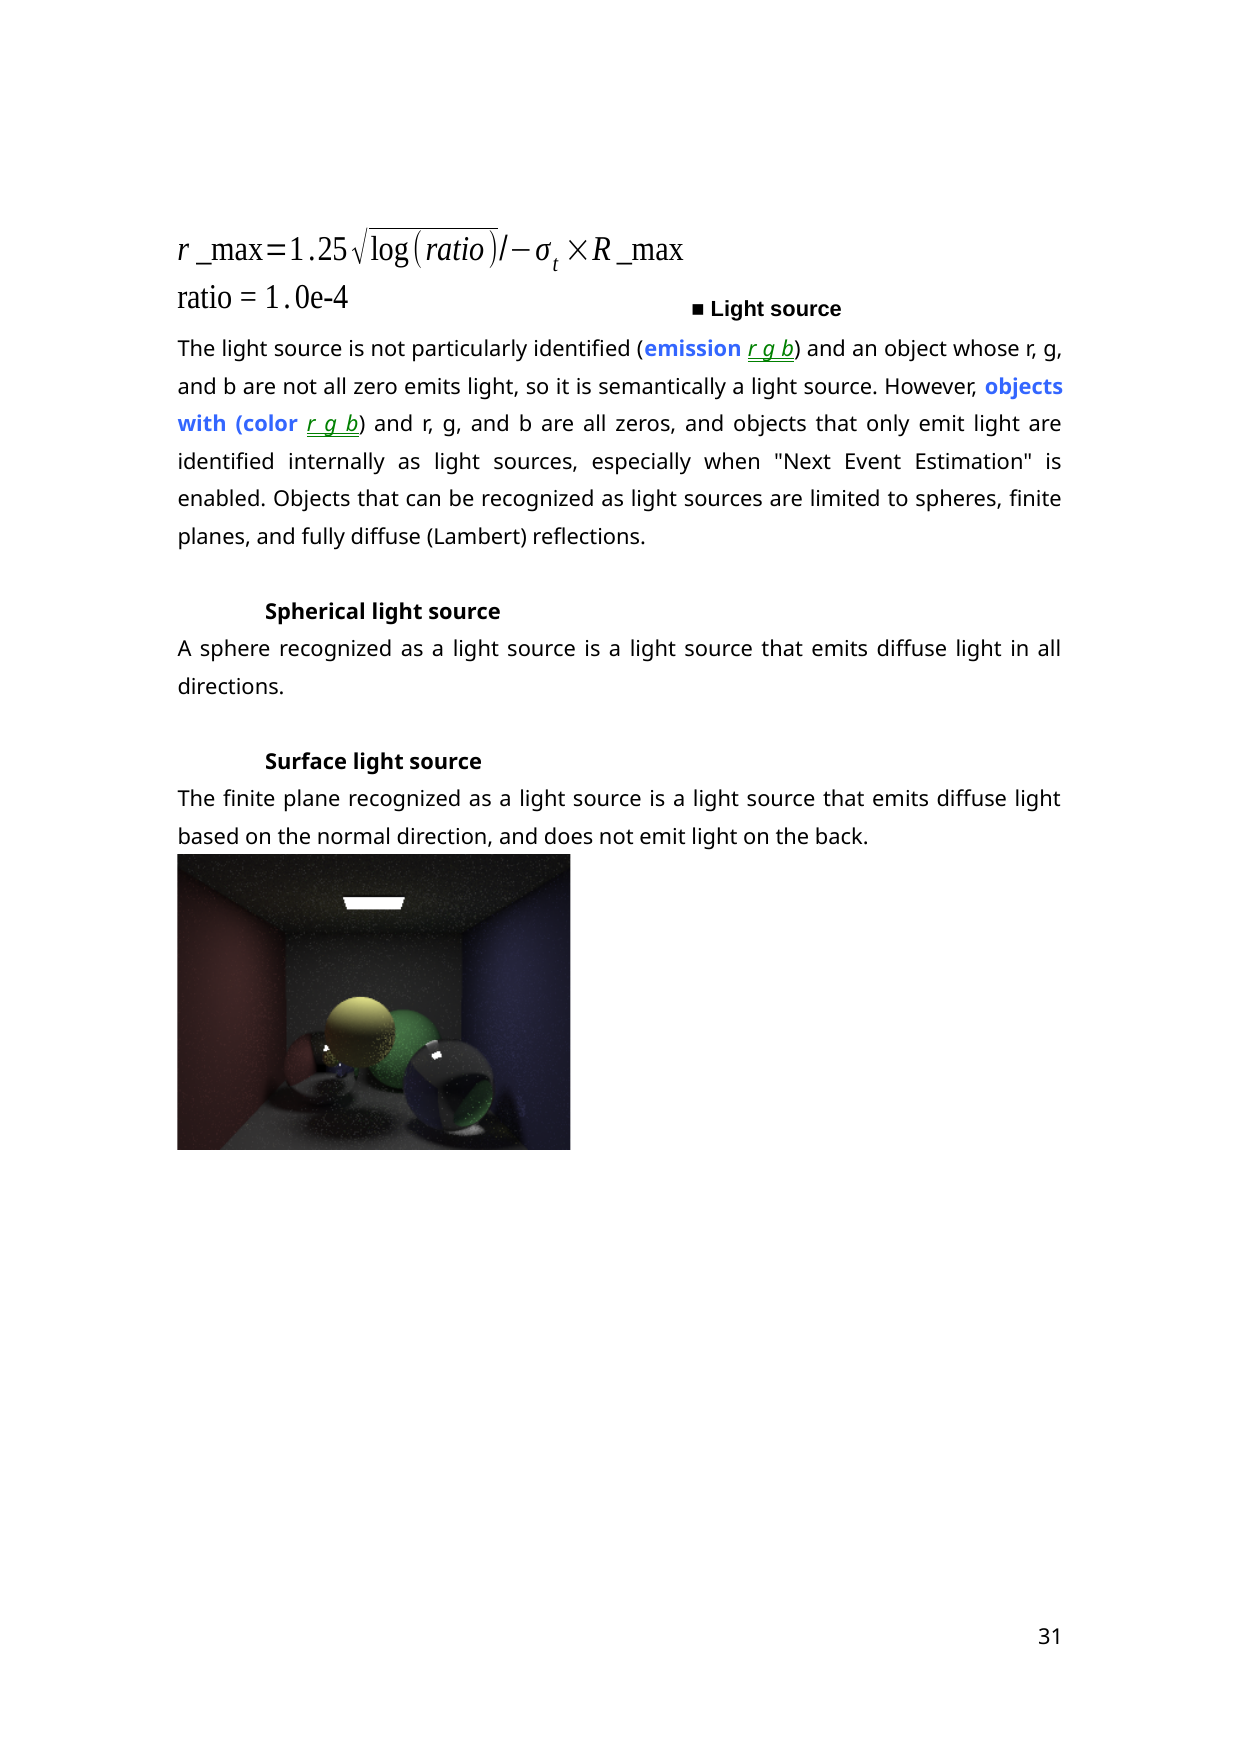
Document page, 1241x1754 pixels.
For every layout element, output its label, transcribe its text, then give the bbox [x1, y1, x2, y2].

subtitle Spherical light source [265, 592, 1063, 629]
subtitle Surface light source [265, 742, 1063, 779]
text The light source is not particularly identified (emission r g b) and an object whose r, g, and b are not all zero emits light, so it is semantically a light source. However, objects with (color r g b) and r, g, and b are all zeros, and objects that only emit light are identified internally as light sources, especially when "Next Event Estimation" is enabled. Objects that can be recognized as light sources are limited to spheres, finite planes, and fully diffuse (Lambert) reflections. [177, 329, 1063, 554]
picture [177, 854, 571, 1150]
text The finite plane recognized as a light source is a light source that emits diffuse light based on the normal direction, and does not emit light on the back. [177, 779, 1063, 854]
subtitle ■ Light source [177, 217, 1063, 329]
text A sphere recognized as a light source is a light source that emits diffuse light in all directions. [177, 629, 1063, 704]
